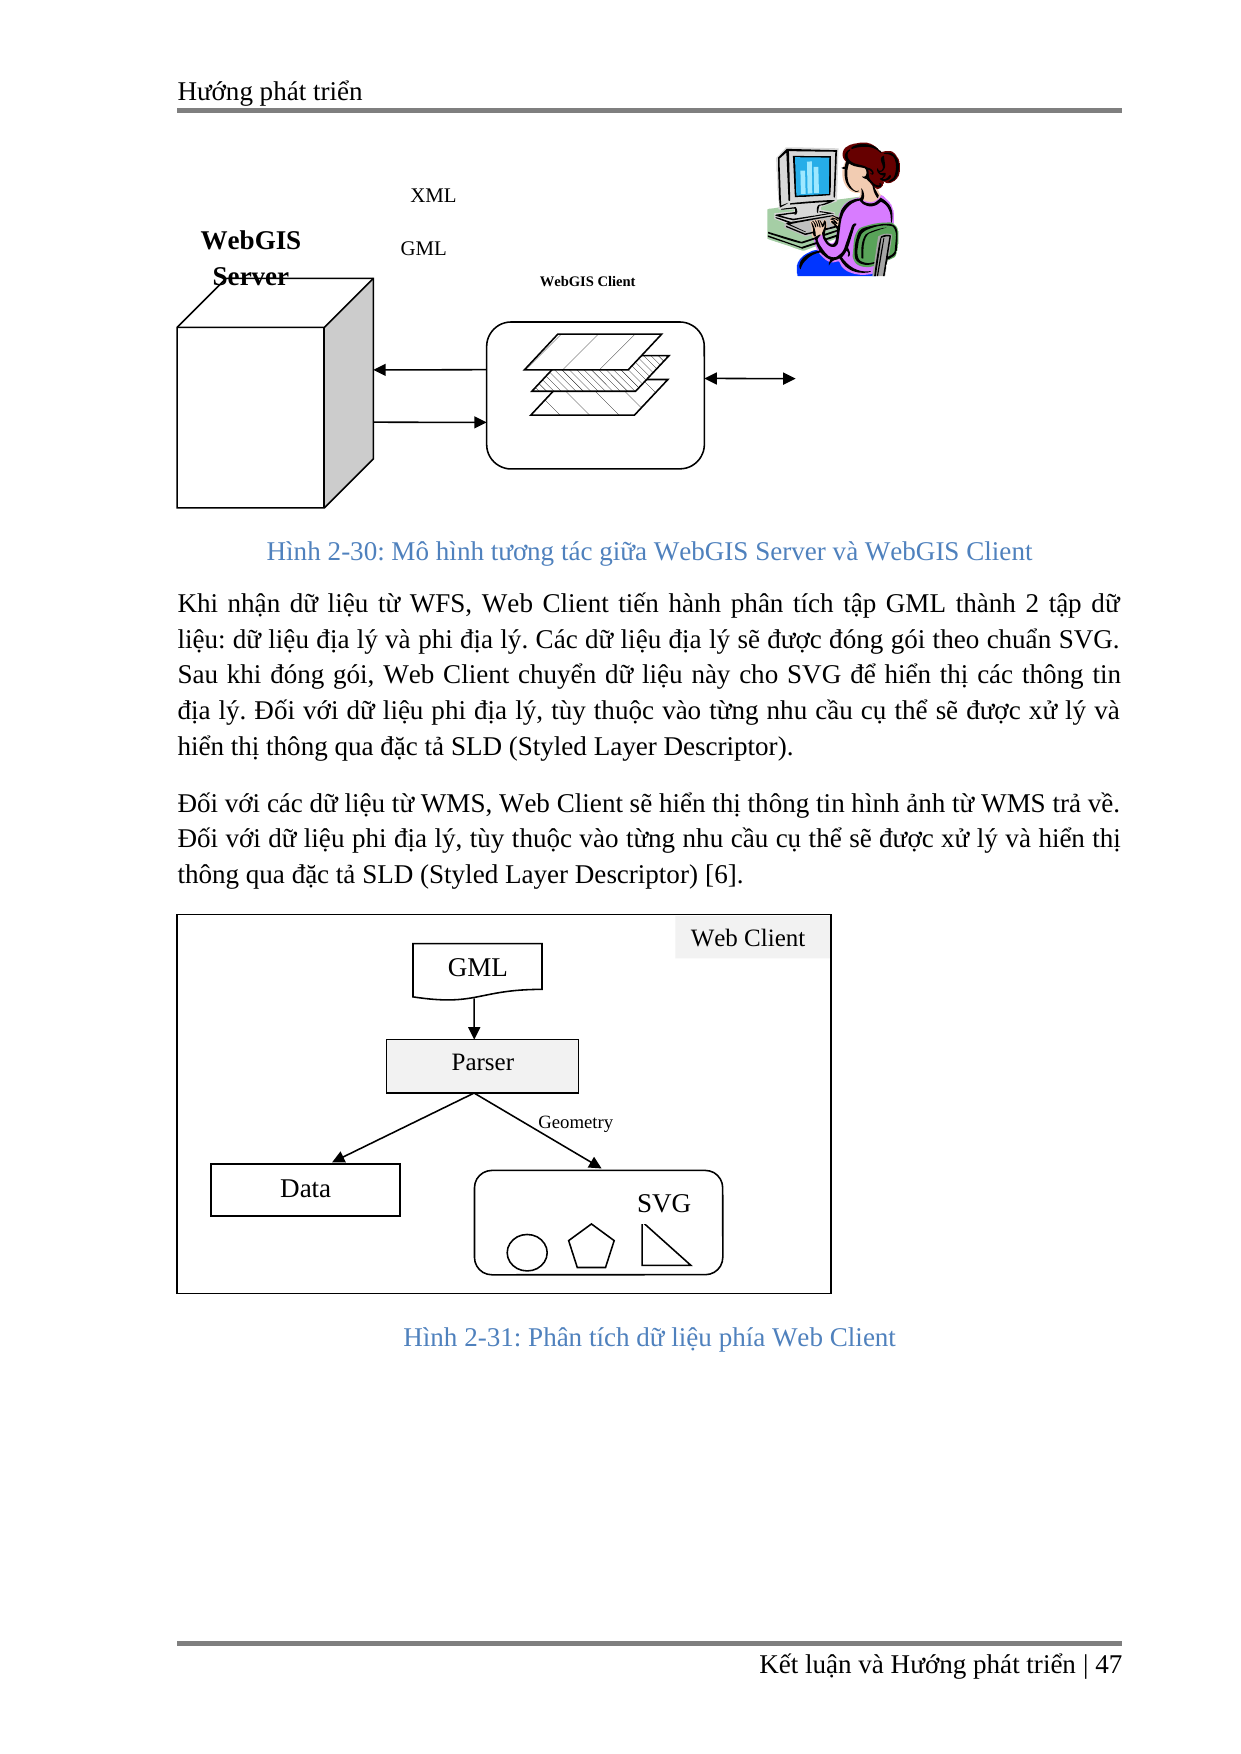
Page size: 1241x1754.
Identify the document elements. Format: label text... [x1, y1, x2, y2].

text Khi nhận dữ liệu từ WFS, Web Client tiến hành phân tích tập GML thành 2 tập dữ liệu: dữ liệu địa lý và phi địa lý. Các dữ liệu địa lý sẽ được đóng gói theo chuẩn SVG. Sau khi đóng gói, Web Client chuyển dữ liệu này cho SVG để hiển thị các thông tin địa lý. Đối với dữ liệu phi địa lý, tùy thuộc vào từng nhu cầu cụ thể sẽ được xử lý và hiển thị thông qua đặc tả SLD (Styled Layer Descriptor). [177, 587, 1122, 761]
text Hình 2-31: Phân tích dữ liệu phía Web Client [177, 1321, 1122, 1353]
text Hình 2-30: Mô hình tương tác giữa WebGIS Server và WebGIS Client [177, 535, 1122, 566]
text Đối với các dữ liệu từ WMS, Web Client sẽ hiển thị thông tin hình ảnh từ WMS trả về. Đối với dữ liệu phi địa lý, tùy thuộc vào từng nhu cầu cụ thể sẽ được xử lý và hiển thị thông qua đặc tả SLD (Styled Layer Descriptor). [177, 787, 1122, 889]
